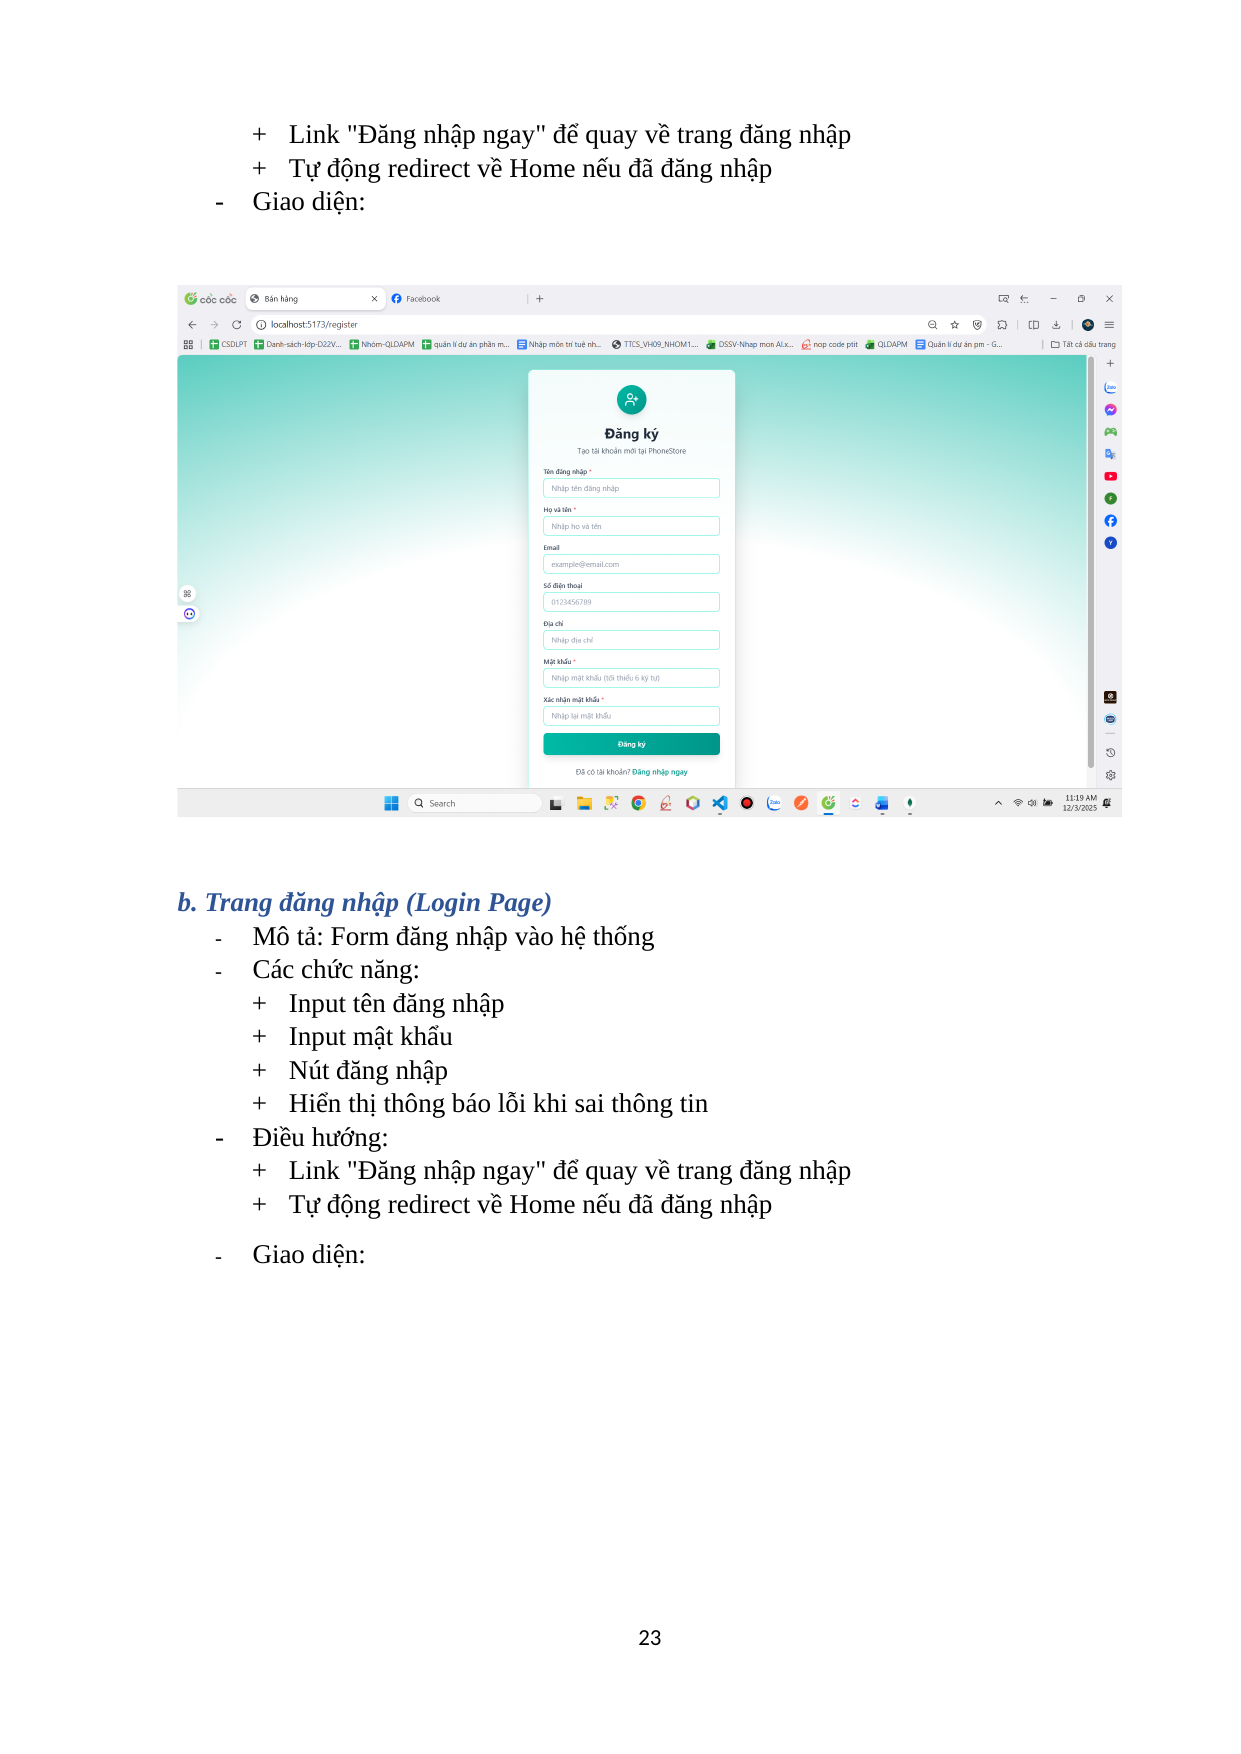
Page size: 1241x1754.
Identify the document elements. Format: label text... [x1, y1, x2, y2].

list Điều hướng: [215, 1121, 1122, 1152]
list Hiển thị thông báo lỗi khi sai thông tin [252, 1087, 1122, 1118]
list Nút đăng nhập [252, 1054, 1122, 1085]
list Input tên đăng nhập [252, 987, 1122, 1018]
picture [177, 285, 1123, 817]
list Giao diện: [215, 185, 1122, 216]
subtitle b. Trang đăng nhập (Login Page) [177, 886, 1122, 917]
list Giao diện: [215, 1238, 1122, 1269]
list Mô tả: Form đăng nhập vào hệ thống [215, 920, 1122, 951]
list Link "Đăng nhập ngay" để quay về trang đăng nhập [252, 1154, 1122, 1186]
list Tự động redirect về Home nếu đã đăng nhập [252, 152, 1122, 183]
list Input mật khẩu [252, 1020, 1122, 1051]
list Tự động redirect về Home nếu đã đăng nhập [252, 1188, 1122, 1219]
list Link "Đăng nhập ngay" để quay về trang đăng nhập [252, 118, 1122, 149]
list Các chức năng: [215, 953, 1122, 984]
